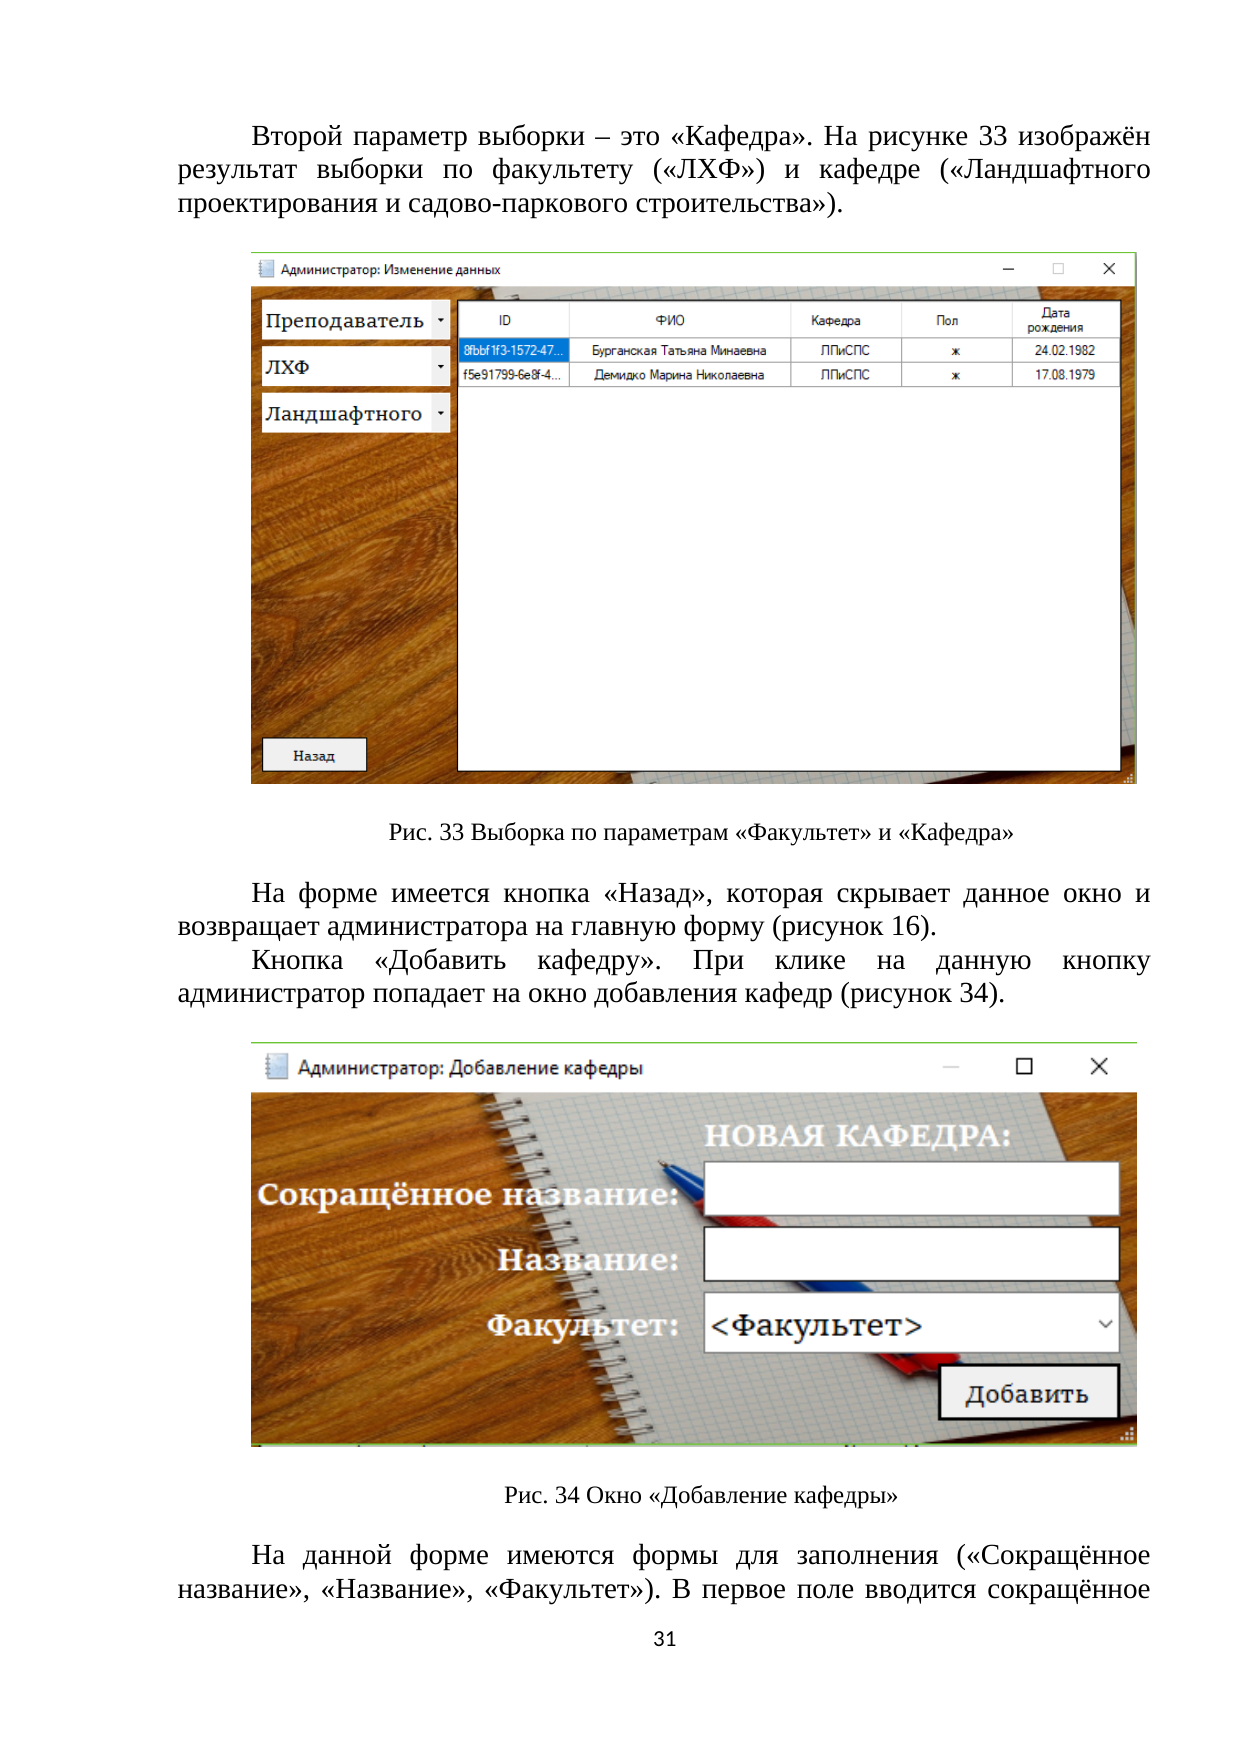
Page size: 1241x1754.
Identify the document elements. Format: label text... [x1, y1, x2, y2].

picture [251, 252, 1137, 784]
text Рис. 33 Выборка по параметрам «Факультет» и «Кафедра» [177, 817, 1152, 846]
text Второй параметр выборки – это «Кафедра». На рисунке 33 изображён результат выборки по факультету («ЛХФ») и кафедре («Ландшафтного проектирования и садово-паркового строительства»). [177, 118, 1152, 219]
text Кнопка «Добавить кафедру». При клике на данную кнопку администратор попадает на окно добавления кафедр (рисунок 34). [177, 942, 1152, 1009]
picture [251, 1042, 1137, 1447]
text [177, 1537, 1152, 1604]
text Рис. 34 Окно «Добавление кафедры» [177, 1480, 1152, 1509]
text На форме имеется кнопка «Назад», которая скрывает данное окно и возвращает администратора на главную форму (рисунок 16). [177, 875, 1152, 942]
